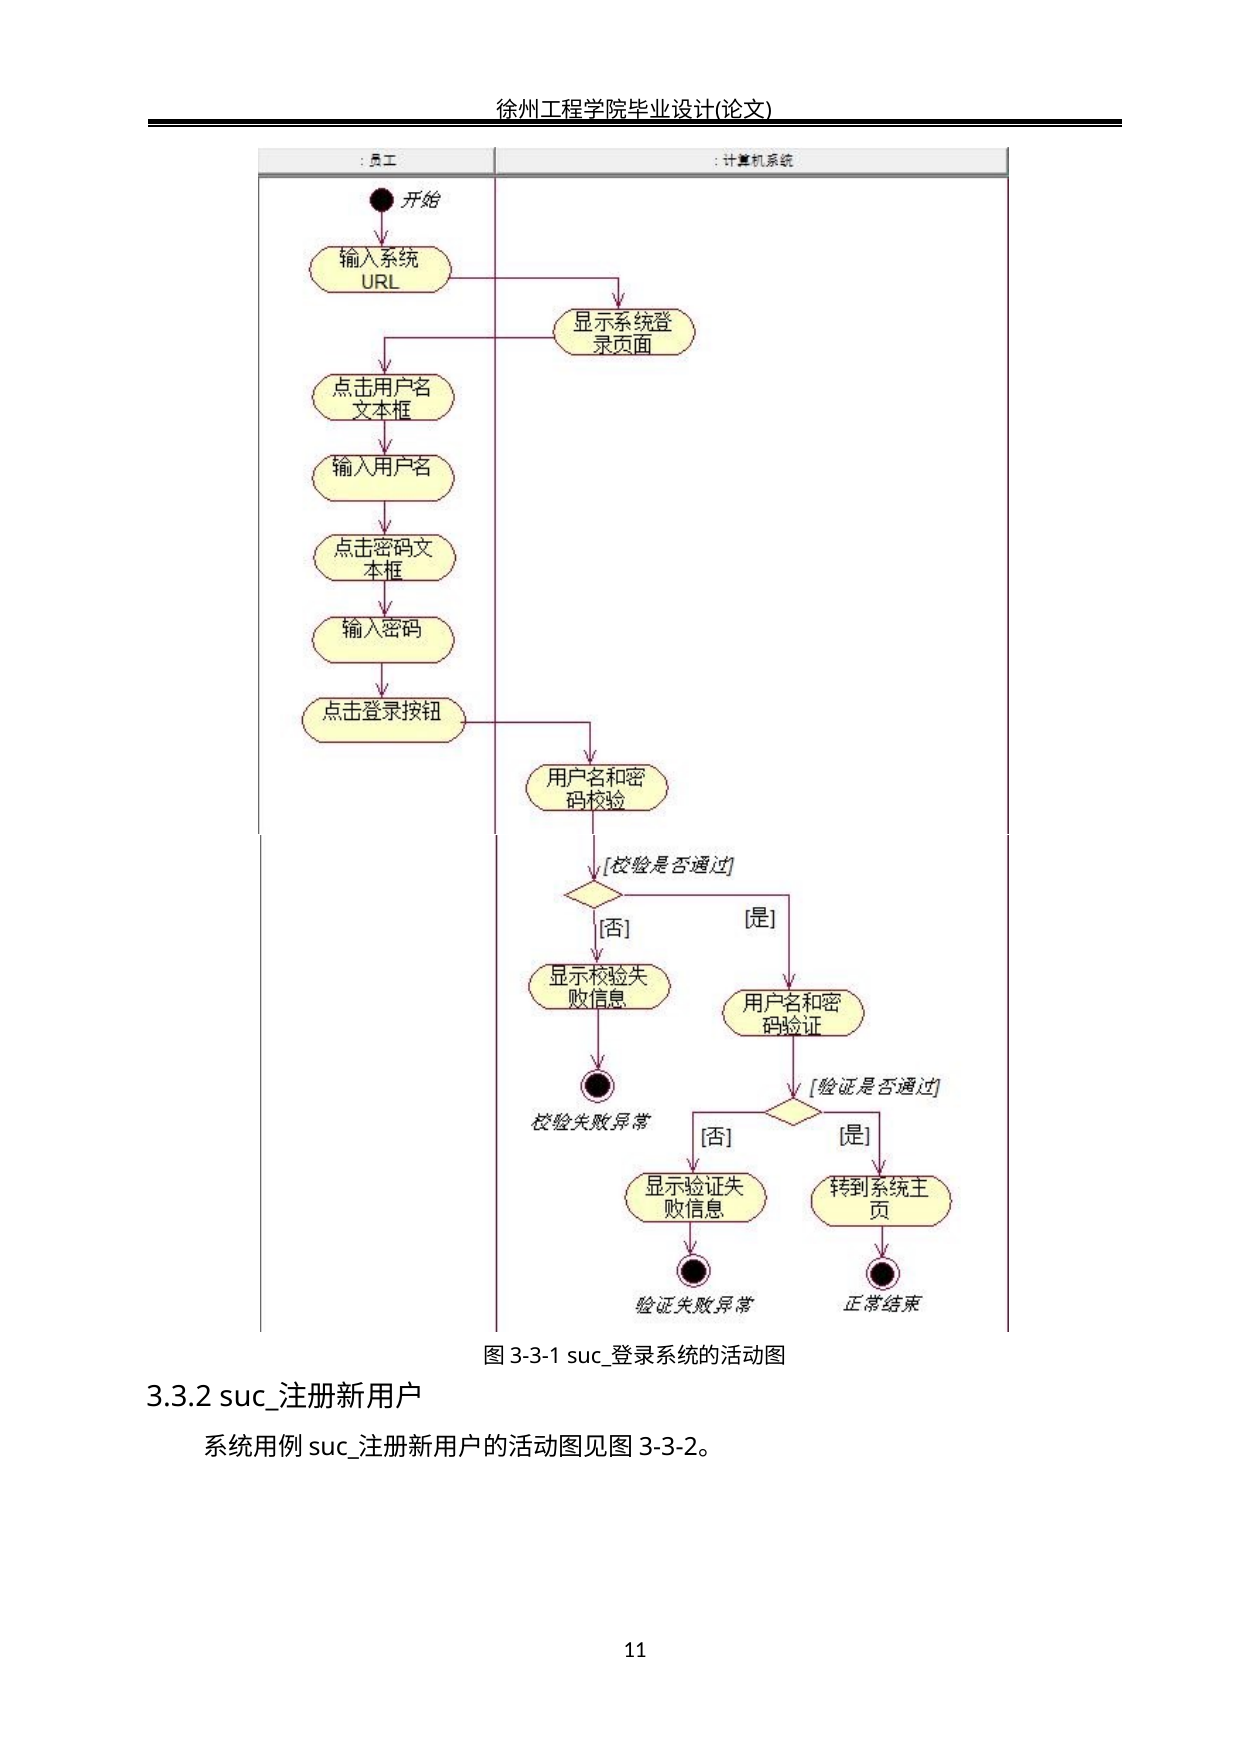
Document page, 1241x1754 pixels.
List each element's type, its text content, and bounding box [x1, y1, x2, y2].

text 图3-3-1 suc_登录系统的活动图 [172, 1338, 1097, 1369]
text 系统用例suc_注册新用户的活动图见图3-3-2。 [148, 1426, 723, 1463]
picture [260, 835, 1009, 1332]
picture [258, 147, 1009, 834]
subtitle 3.3.2 suc_注册新用户 [146, 1373, 1141, 1415]
